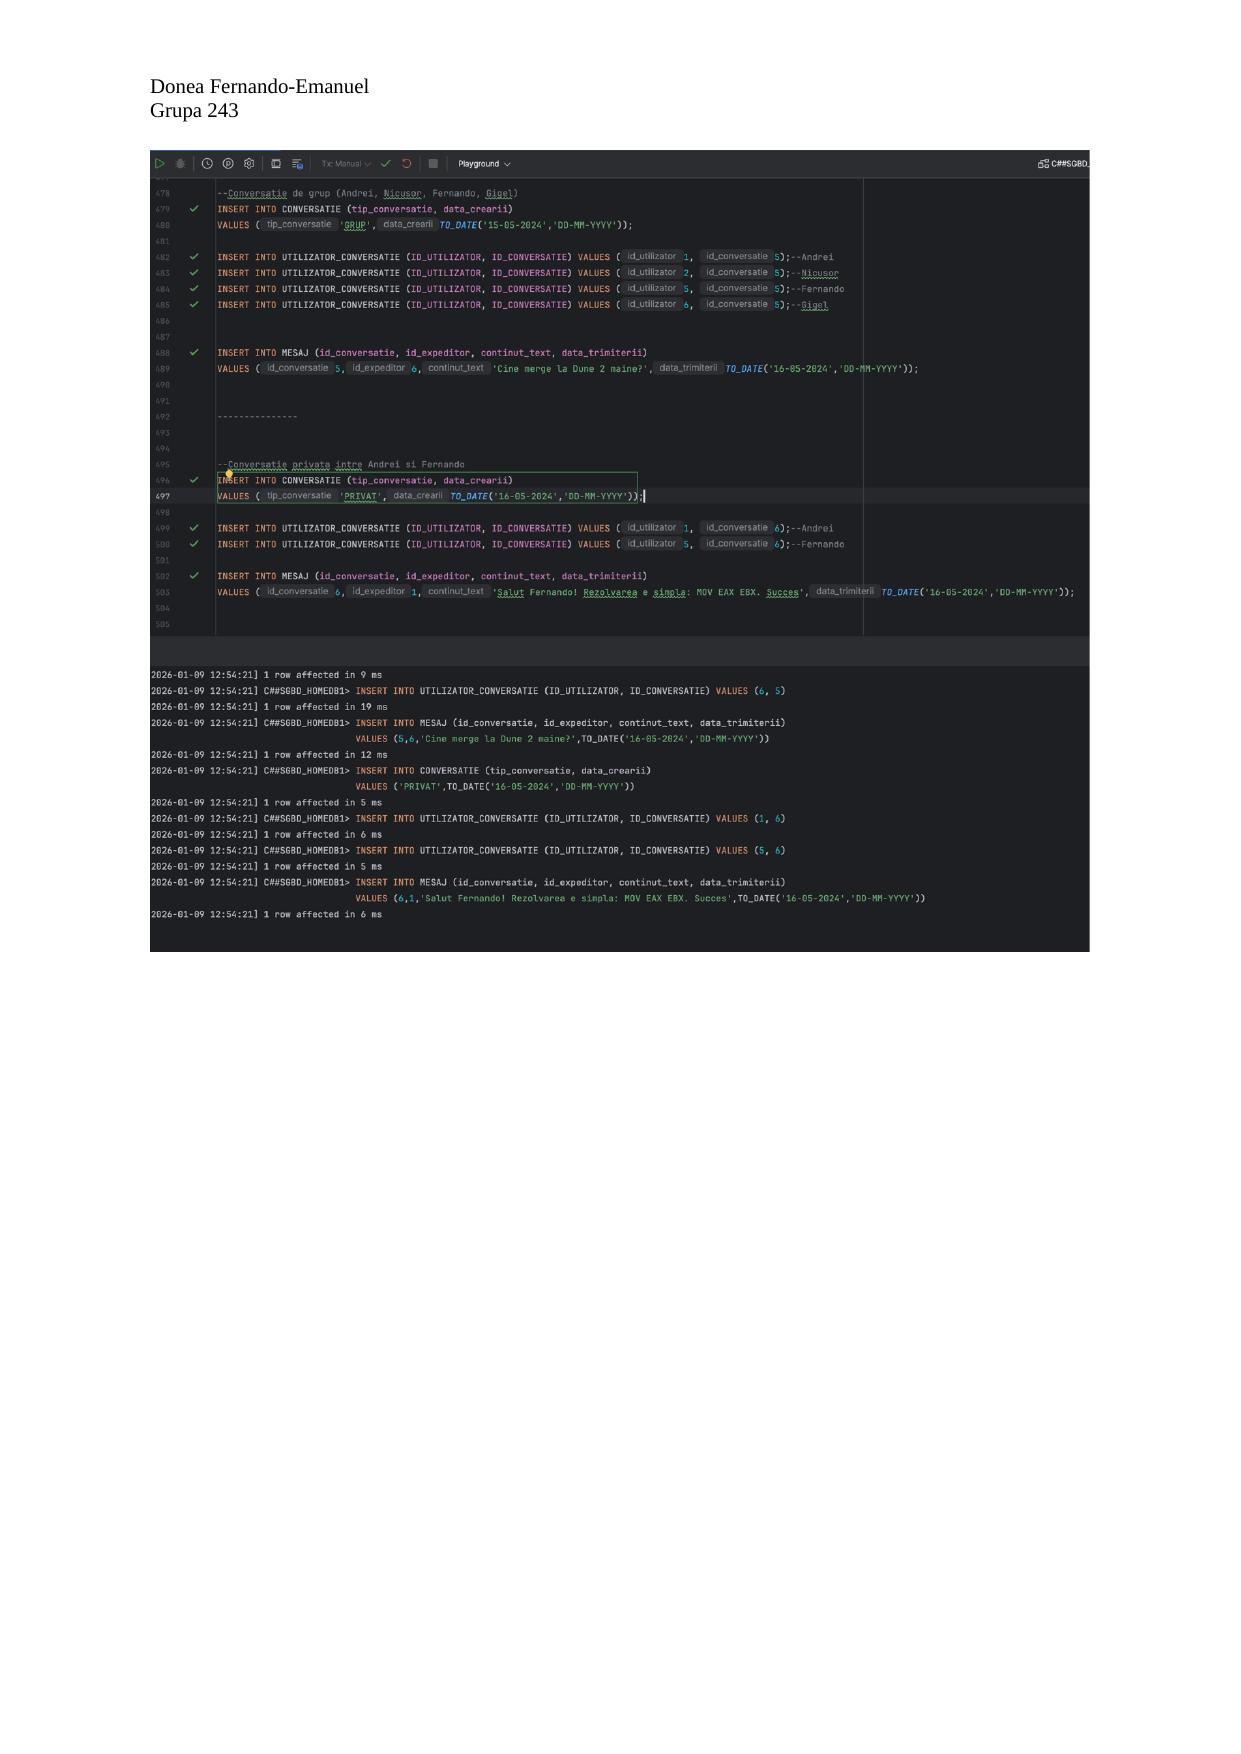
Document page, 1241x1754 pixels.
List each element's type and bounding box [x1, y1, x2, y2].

picture [150, 150, 1090, 952]
